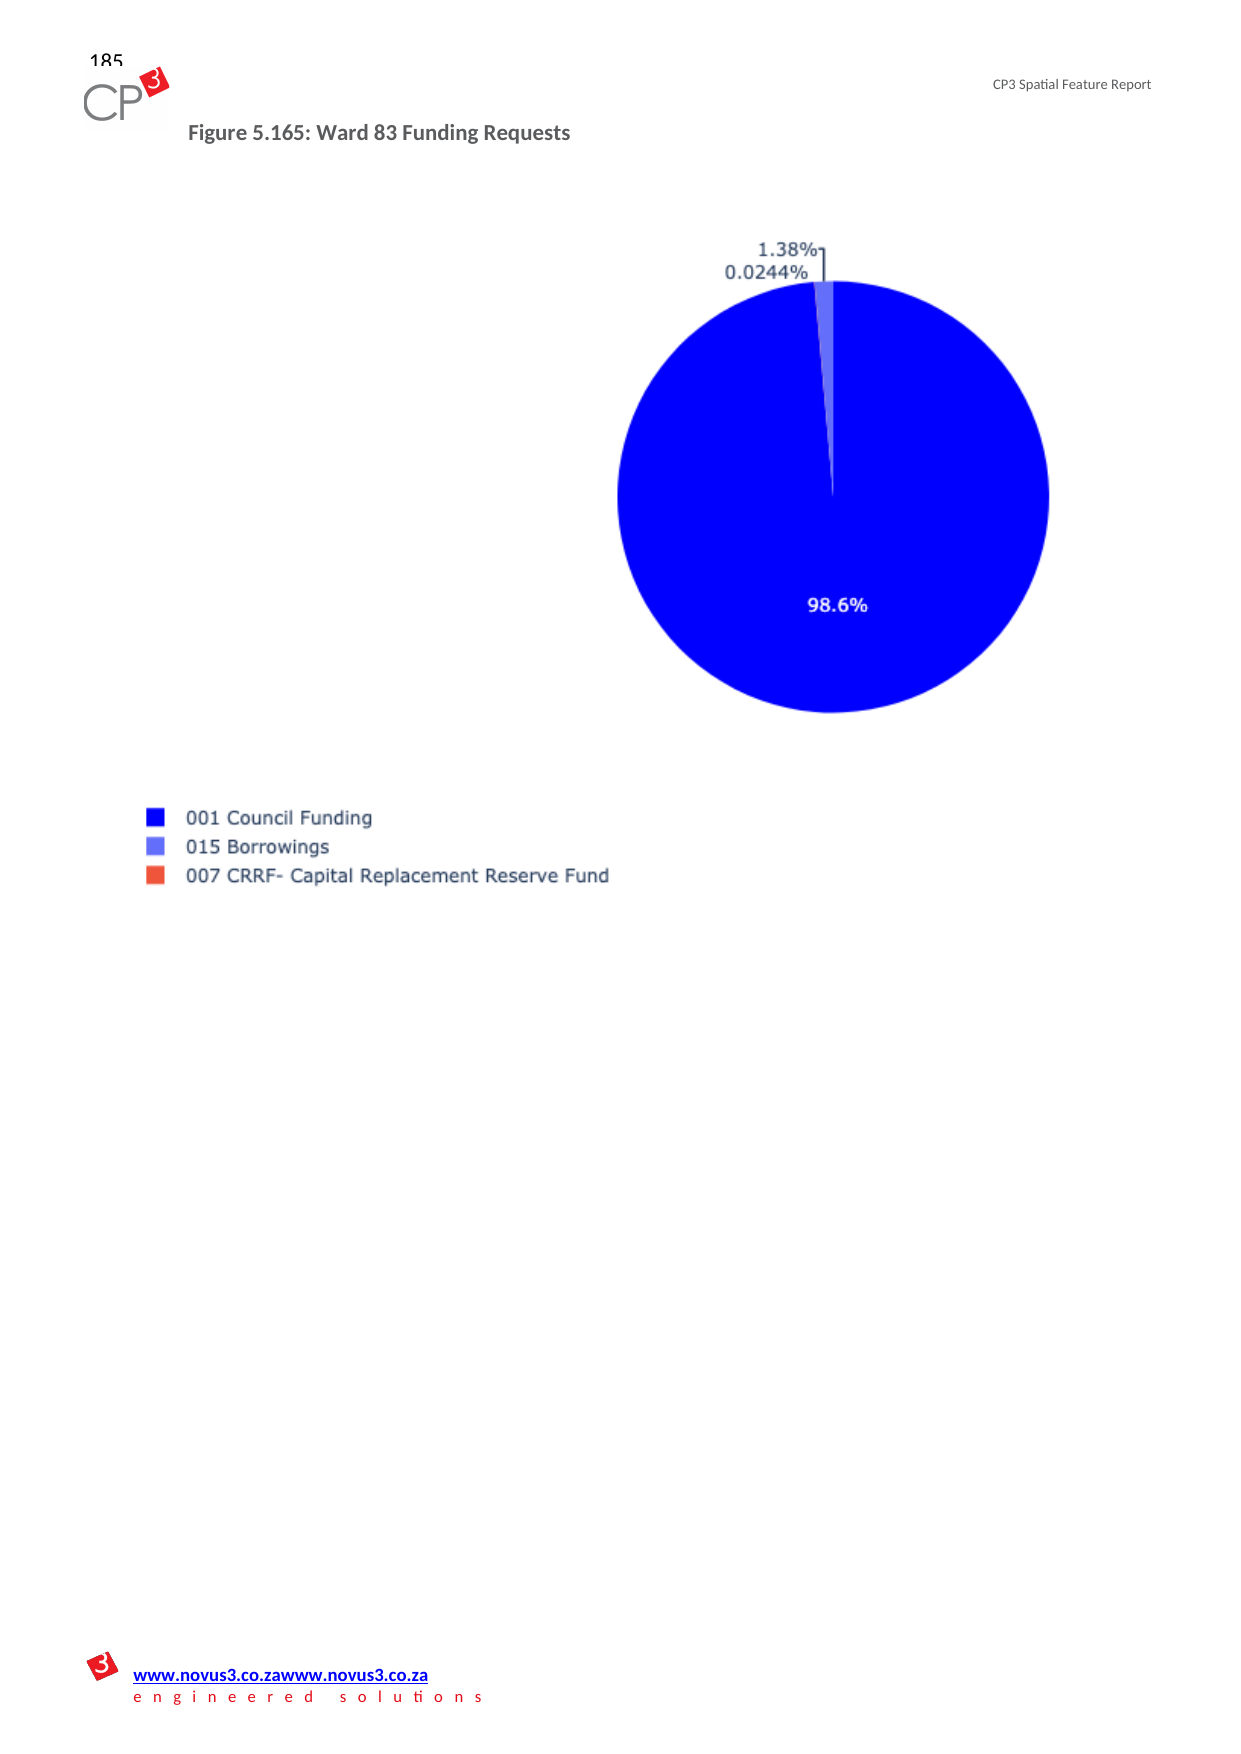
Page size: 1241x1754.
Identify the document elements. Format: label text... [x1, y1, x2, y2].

picture [83, 66, 170, 132]
picture [107, 156, 1171, 916]
picture [86, 1651, 119, 1681]
text Figure 5.165: Ward 83 Funding Requests [89, 118, 1152, 146]
